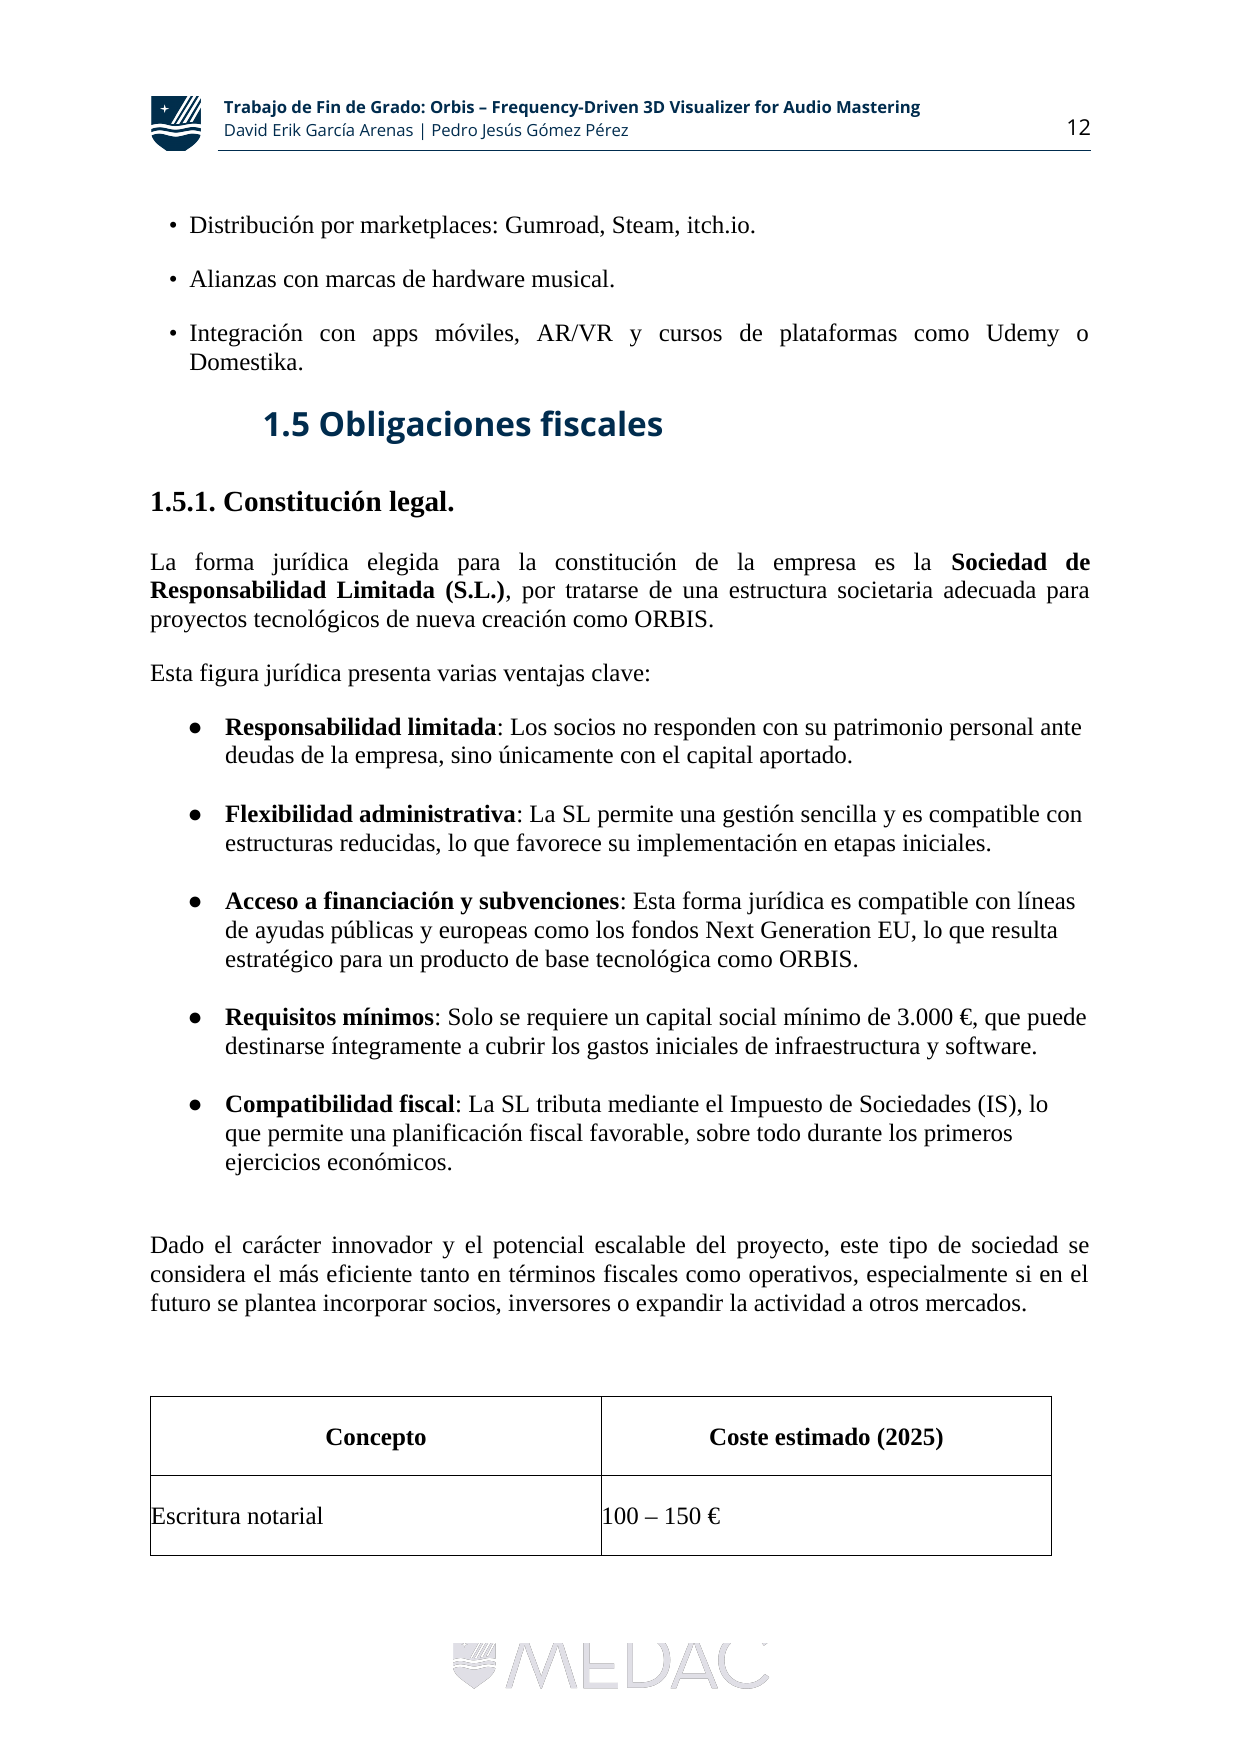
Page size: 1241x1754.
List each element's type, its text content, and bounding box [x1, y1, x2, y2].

table_header Concepto [151, 1397, 601, 1475]
picture [428, 1643, 794, 1699]
list Alianzas con marcas de hardware musical. [169, 264, 1090, 293]
text La forma jurídica elegida para la constitución de la empresa es la Sociedad de Responsabilidad Limitada (S.L.), por tratarse de una estructura societaria adecuada para proyectos tecnológicos de nueva creación como ORBIS. [150, 547, 1090, 633]
list Integración con apps móviles, AR/VR y cursos de plataformas como Udemy o Domestika. [169, 318, 1090, 376]
list Requisitos mínimos: Solo se requiere un capital social mínimo de 3.000 €, que puede destinarse íntegramente a cubrir los gastos iniciales de infraestructura y software. [187, 1002, 1090, 1089]
list Distribución por marketplaces: Gumroad, Steam, itch.io. [169, 211, 1090, 239]
list Flexibilidad administrativa: La SL permite una gestión sencilla y es compatible con estructuras reducidas, lo que favorece su implementación en etapas iniciales. [187, 799, 1090, 886]
text 1.5.1. Constitución legal. [150, 484, 1090, 517]
text Dado el carácter innovador y el potencial escalable del proyecto, este tipo de sociedad se considera el más eficiente tanto en términos fiscales como operativos, especialmente si en el futuro se plantea incorporar socios, inversores o expandir la actividad a otros mercados. [150, 1231, 1090, 1317]
list Compatibilidad fiscal: La SL tributa mediante el Impuesto de Sociedades (IS), lo que permite una planificación fiscal favorable, sobre todo durante los primeros ejercicios económicos. [187, 1089, 1090, 1206]
text Esta figura jurídica presenta varias ventajas clave: [150, 658, 1090, 687]
table_header Coste estimado (2025) [602, 1397, 1051, 1475]
list Responsabilidad limitada: Los socios no responden con su patrimonio personal ante deudas de la empresa, sino únicamente con el capital aportado. [187, 712, 1090, 799]
picture [138, 79, 209, 173]
list Acceso a financiación y subvenciones: Esta forma jurídica es compatible con líneas de ayudas públicas y europeas como los fondos Next Generation EU, lo que resulta estratégico para un producto de base tecnológica como ORBIS. [187, 886, 1090, 1002]
table_cell Escritura notarial [151, 1476, 601, 1555]
table_cell 100 – 150 € [602, 1476, 1051, 1555]
subtitle 1.5 Obligaciones fiscales [262, 401, 1090, 446]
